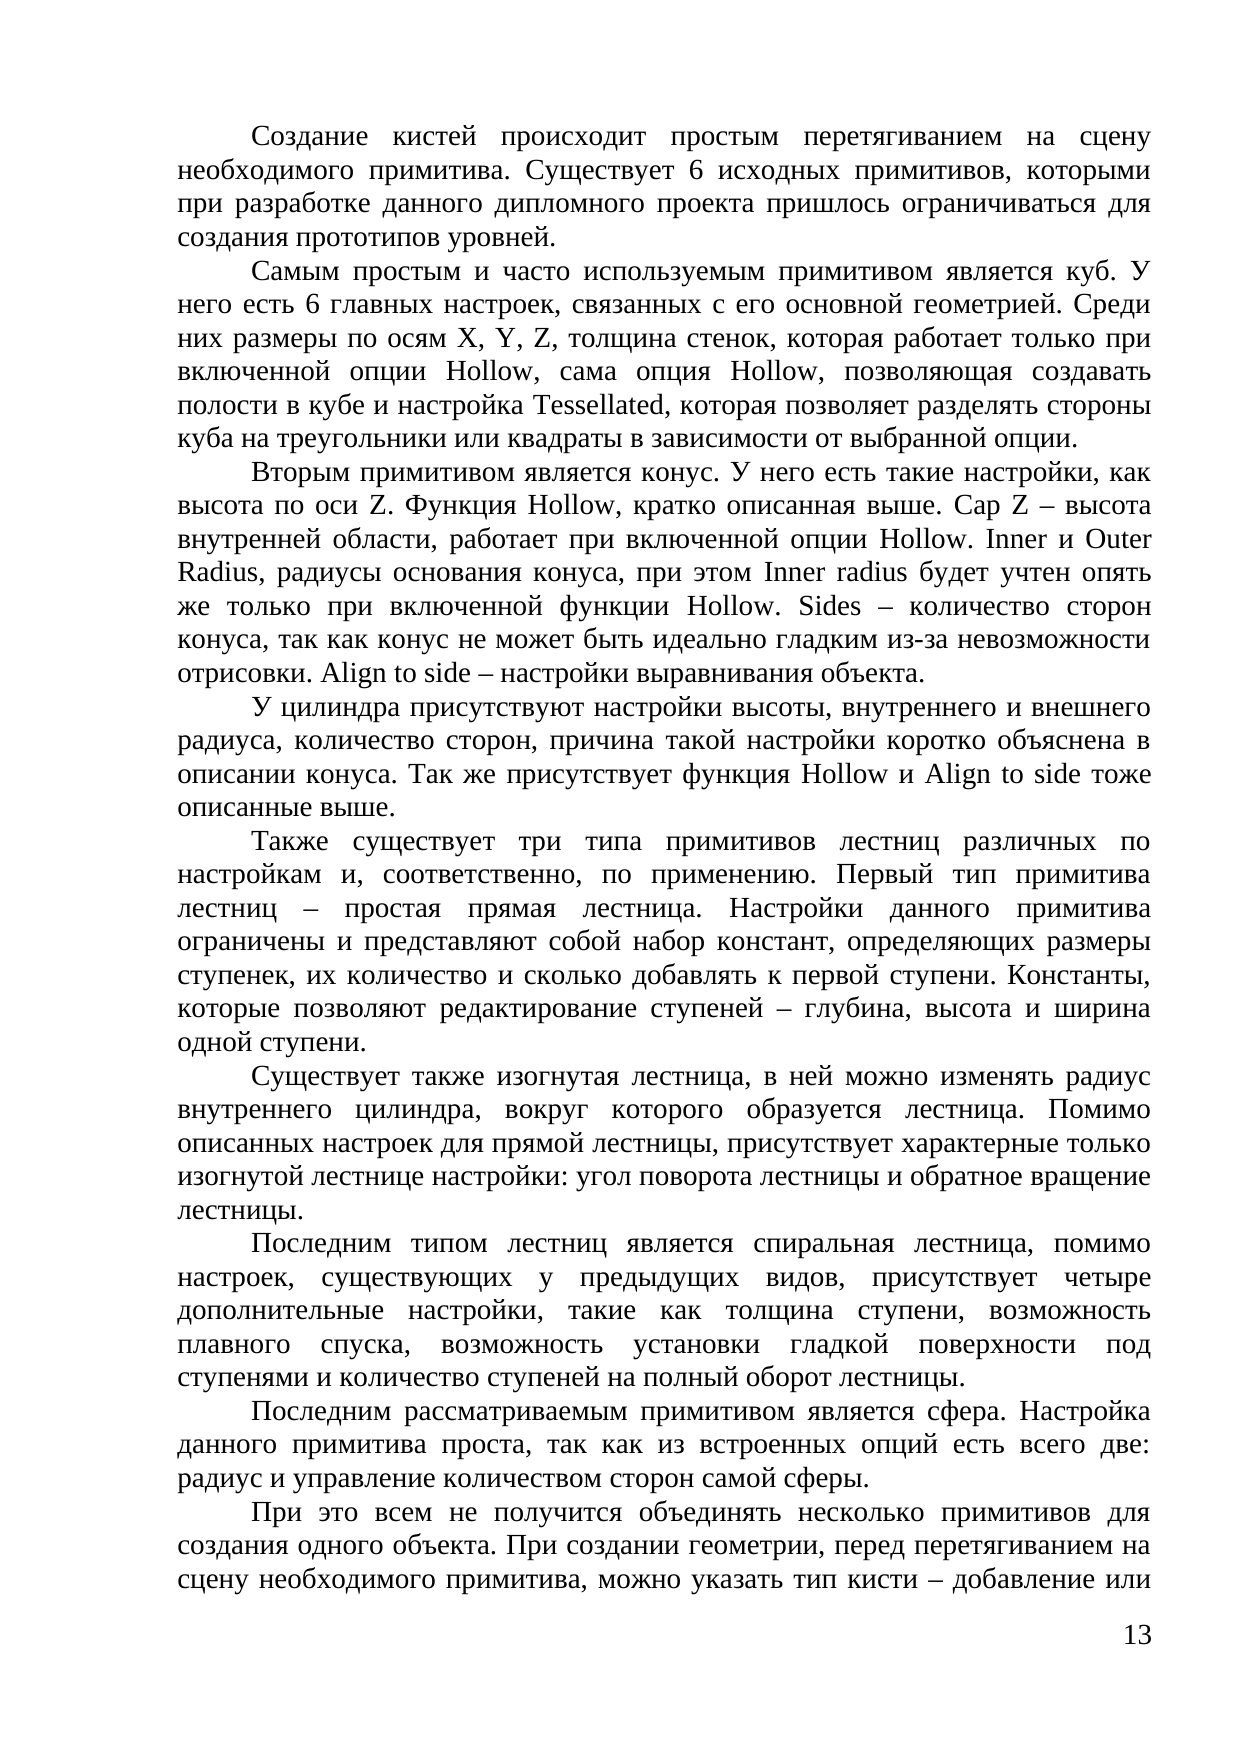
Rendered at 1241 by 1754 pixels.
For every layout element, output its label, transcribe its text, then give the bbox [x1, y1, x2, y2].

text Последним типом лестниц является спиральная лестница, помимо настроек, существующих у предыдущих видов, присутствует четыре дополнительные настройки, такие как толщина ступени, возможность плавного спуска, возможность установки гладкой поверхности под ступенями и количество ступеней на полный оборот лестницы. [177, 1225, 1152, 1393]
text Создание кистей происходит простым перетягиванием на сцену необходимого примитива. Существует 6 исходных примитивов, которыми при разработке данного дипломного проекта пришлось ограничиваться для создания прототипов уровней. [177, 118, 1152, 253]
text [177, 1494, 1152, 1594]
text Существует также изогнутая лестница, в ней можно изменять радиус внутреннего цилиндра, вокруг которого образуется лестница. Помимо описанных настроек для прямой лестницы, присутствует характерные только изогнутой лестнице настройки: угол поворота лестницы и обратное вращение лестницы. [177, 1058, 1152, 1225]
text Вторым примитивом является конус. У него есть такие настройки, как высота по оси Z. Функция Hollow, кратко описанная выше. Cap Z – высота внутренней области, работает при включенной опции Hollow. Inner и Outer Radius, радиусы основания конуса, при этом Inner radius будет учтен опять же только при включенной функции Hollow. Sides – количество сторон конуса, так как конус не может быть идеально гладким из-за невозможности отрисовки. Align to side – настройки выравнивания объекта. [177, 454, 1152, 689]
text Последним рассматриваемым примитивом является сфера. Настройка данного примитива проста, так как из встроенных опций есть всего две: радиус и управление количеством сторон самой сферы. [177, 1393, 1152, 1494]
text У цилиндра присутствуют настройки высоты, внутреннего и внешнего радиуса, количество сторон, причина такой настройки коротко объяснена в описании конуса. Так же присутствует функция Hollow и Align to side тоже описанные выше. [177, 689, 1152, 823]
text Самым простым и часто используемым примитивом является куб. У него есть 6 главных настроек, связанных с его основной геометрией. Среди них размеры по осям X, Y, Z, толщина стенок, которая работает только при включенной опции Hollow, сама опция Hollow, позволяющая создавать полости в кубе и настройка Tessellated, которая позволяет разделять стороны куба на треугольники или квадраты в зависимости от выбранной опции. [177, 253, 1152, 454]
text Также существует три типа примитивов лестниц различных по настройкам и, соответственно, по применению. Первый тип примитива лестниц – простая прямая лестница. Настройки данного примитива ограничены и представляют собой набор констант, определяющих размеры ступенек, их количество и сколько добавлять к первой ступени. Константы, которые позволяют редактирование ступеней – глубина, высота и ширина одной ступени. [177, 823, 1152, 1058]
